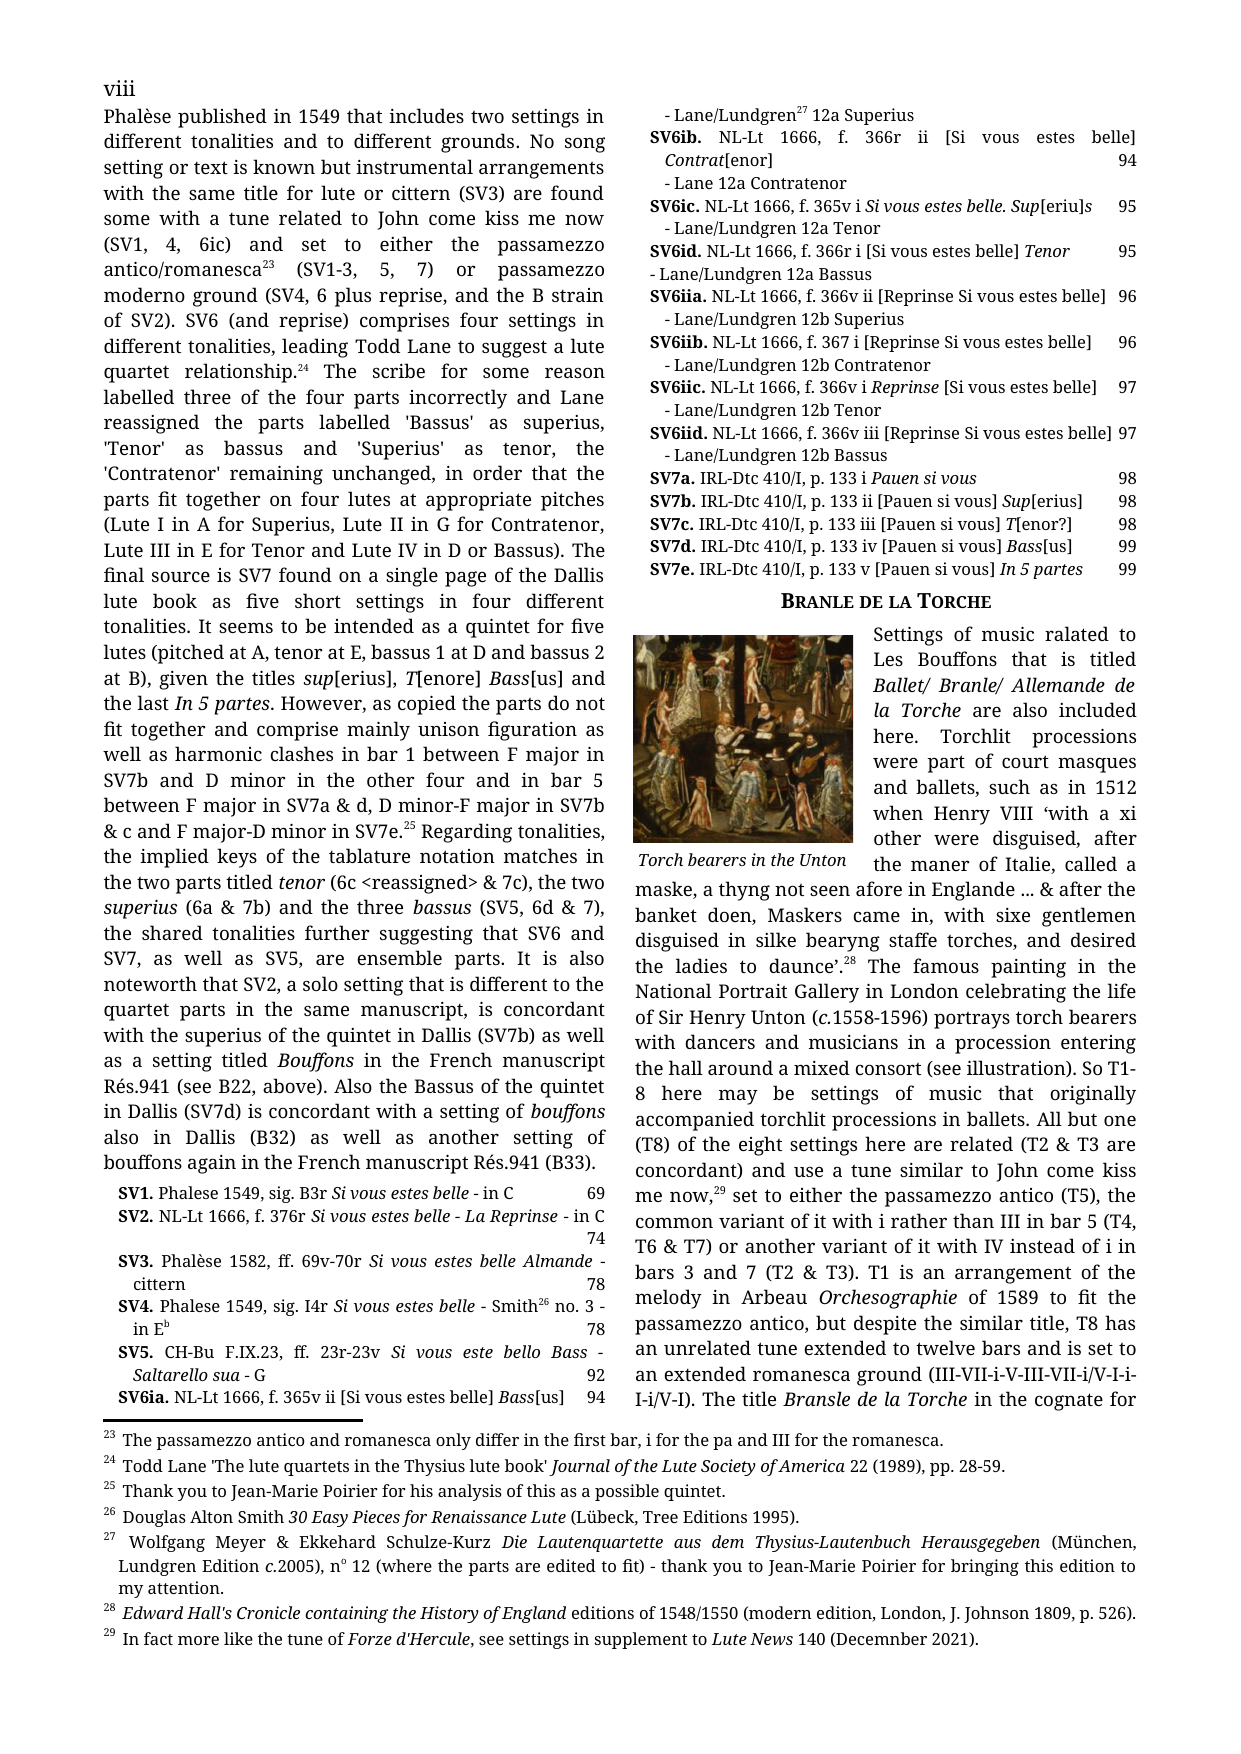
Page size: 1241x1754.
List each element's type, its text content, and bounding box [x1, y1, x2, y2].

text SV7a. IRL-Dtc 410/I, p. 133 i Pauen si vous 98 [650, 467, 1137, 489]
text SV6iic. NL-Lt 1666, f. 366v i Reprinse [Si vous estes belle] 97 [650, 376, 1137, 398]
text - Lane/Lundgren 12a Tenor [650, 217, 1137, 239]
text - Lane/Lundgren 12b Superius [650, 308, 1137, 330]
text SV6iib. NL-Lt 1666, f. 367 i [Reprinse Si vous estes belle] 96 [650, 330, 1137, 353]
text SV1. Phalese 1549, sig. B3r Si vous estes belle - in C 69 [118, 1181, 605, 1204]
text SV7e. IRL-Dtc 410/I, p. 133 v [Pauen si vous] In 5 partes 99 [650, 557, 1137, 580]
text Branle de la Torche [635, 586, 1137, 615]
text SV2. NL-Lt 1666, f. 376r Si vous estes belle - La Reprinse - in C 74 [118, 1204, 605, 1249]
text SV6ia. NL-Lt 1666, f. 365v ii [Si vous estes belle] Bass[us] 94 [118, 1386, 605, 1408]
text SV6iia. NL-Lt 1666, f. 366v ii [Reprinse Si vous estes belle] 96 [650, 285, 1137, 308]
text SV6iid. NL-Lt 1666, f. 366v iii [Reprinse Si vous estes belle] 97 [650, 421, 1137, 444]
picture [633, 635, 854, 843]
text SV4. Phalese 1549, sig. I4r Si vous estes belle - Smith no. 3 - in Eb 78 [118, 1295, 605, 1340]
text SV3. Phalèse 1582, ff. 69v-70r Si vous estes belle Almande - cittern 78 [118, 1249, 605, 1295]
text - Lane/Lundgren 12b Tenor [650, 398, 1137, 421]
text - Lane/Lundgren 12b Bassus [650, 444, 1137, 467]
text SV7c. IRL-Dtc 410/I, p. 133 iii [Pauen si vous] T[enor?] 98 [650, 512, 1137, 535]
text SV7d. IRL-Dtc 410/I, p. 133 iv [Pauen si vous] Bass[us] 99 [650, 535, 1137, 557]
text SV6ic. NL-Lt 1666, f. 365v i Si vous estes belle. Sup[eriu]s 95 [650, 194, 1137, 217]
text - Lane/Lundgren 12b Contratenor [650, 353, 1137, 376]
text SV5. CH-Bu F.IX.23, ff. 23r-23v Si vous este bello Bass - Saltarello sua - G 92 [118, 1340, 605, 1386]
text - Lane 12a Contratenor [650, 171, 1137, 194]
text SV7b. IRL-Dtc 410/I, p. 133 ii [Pauen si vous] Sup[erius] 98 [650, 489, 1137, 512]
text SV6ib. NL-Lt 1666, f. 366r ii [Si vous estes belle] Contrat[enor] 94 [650, 126, 1137, 171]
text - Lane/Lundgren 12a Superius [650, 103, 1137, 126]
text - Lane/Lundgren 12a Bassus [650, 262, 1137, 285]
text SV6id. NL-Lt 1666, f. 366r i [Si vous estes belle] Tenor 95 [650, 239, 1137, 262]
